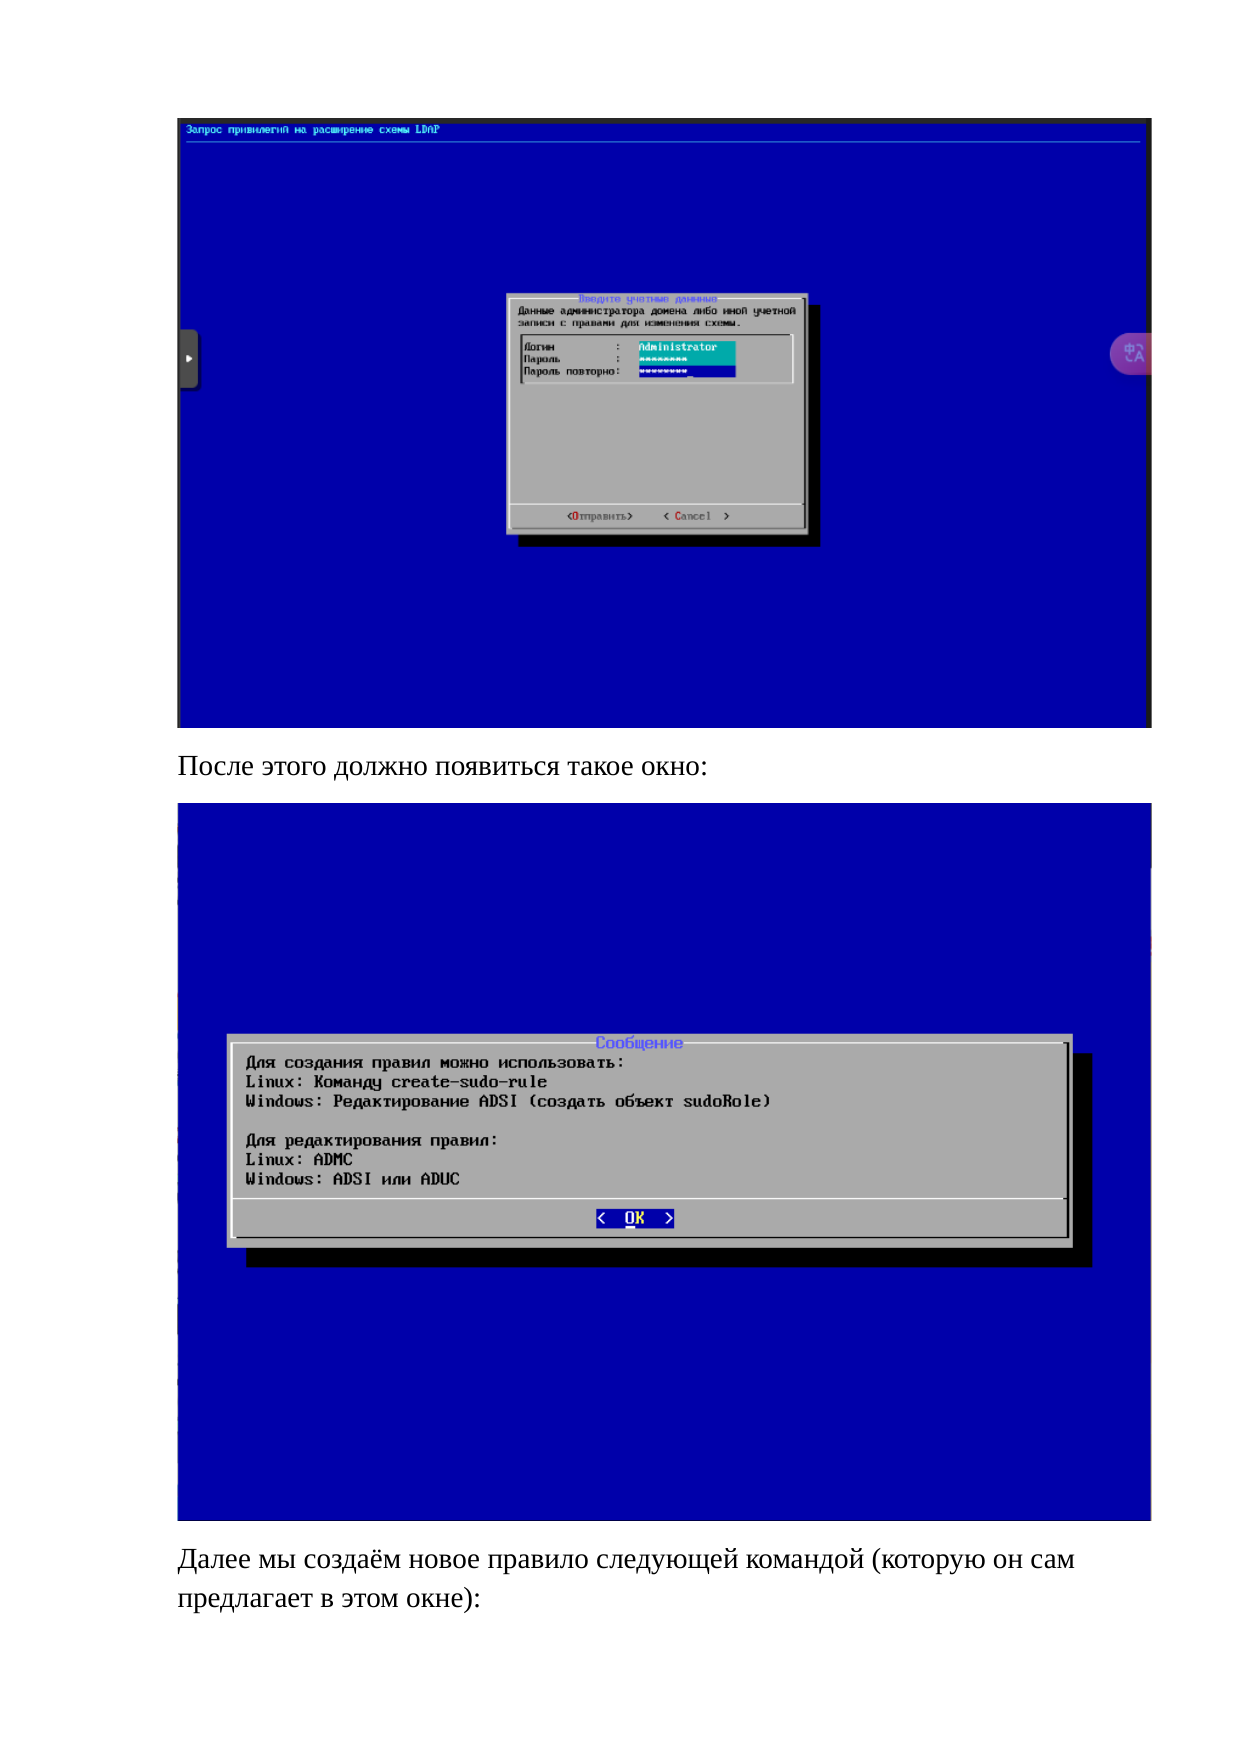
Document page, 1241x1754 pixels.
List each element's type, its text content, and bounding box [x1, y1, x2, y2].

picture [177, 118, 1152, 728]
text После этого должно появиться такое окно: [177, 748, 1152, 782]
text Далее мы создаём новое правило следующей командой (которую он сам предлагает в этом окне): [177, 1541, 1152, 1613]
picture [177, 803, 1152, 1521]
